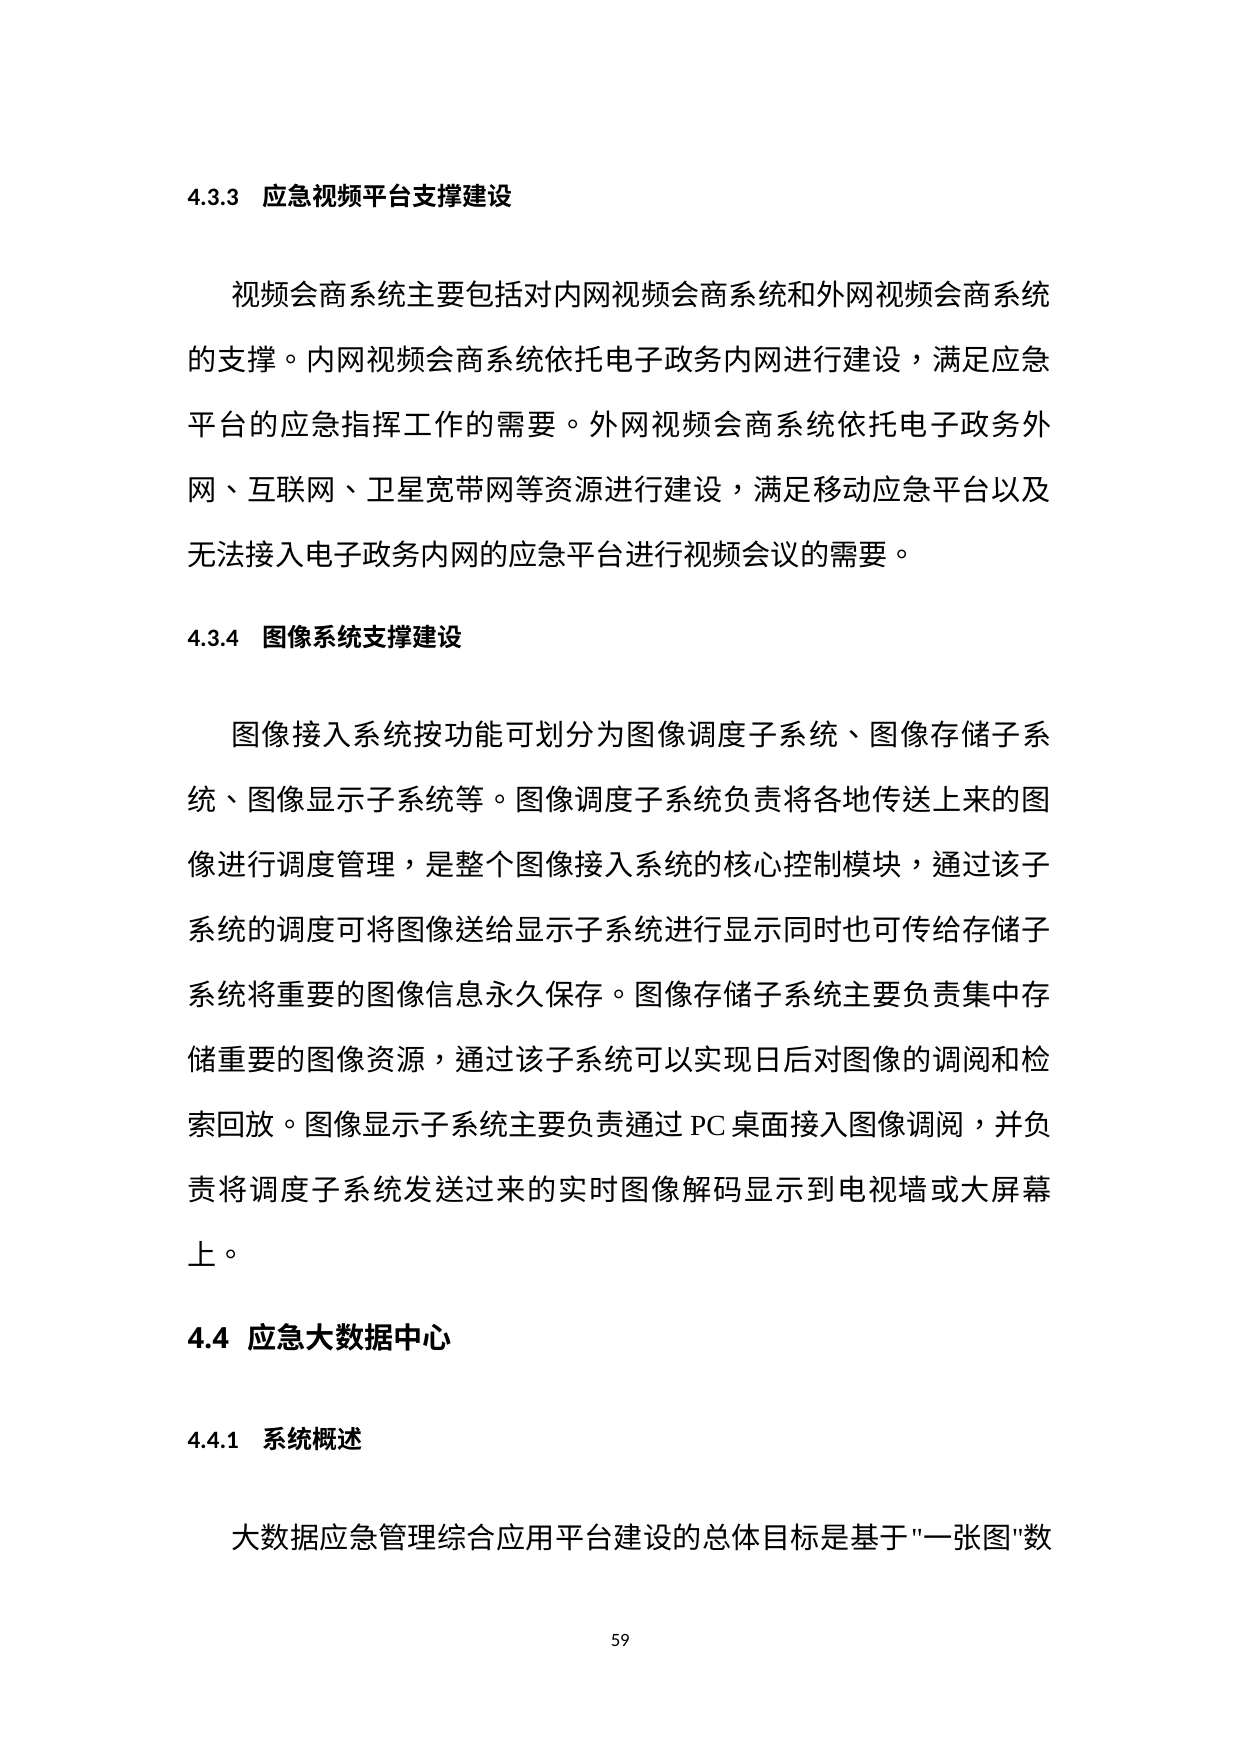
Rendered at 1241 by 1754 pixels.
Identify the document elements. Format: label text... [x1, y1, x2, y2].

subtitle 应急大数据中心 [187, 1303, 1053, 1368]
text 视频会商系统主要包括对内网视频会商系统和外网视频会商系统的支撑。内网视频会商系统依托电子政务内网进行建设，满足应急平台的应急指挥工作的需要。外网视频会商系统依托电子政务外网、互联网、卫星宽带网等资源进行建设，满足移动应急平台以及无法接入电子政务内网的应急平台进行视频会议的需要。 [187, 261, 1053, 586]
subtitle 应急视频平台支撑建设 [187, 162, 1053, 227]
subtitle 图像系统支撑建设 [187, 603, 1053, 668]
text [187, 1505, 1053, 1570]
text 图像接入系统按功能可划分为图像调度子系统、图像存储子系统、图像显示子系统等。图像调度子系统负责将各地传送上来的图像进行调度管理，是整个图像接入系统的核心控制模块，通过该子系统的调度可将图像送给显示子系统进行显示同时也可传给存储子系统将重要的图像信息永久保存。图像存储子系统主要负责集中存储重要的图像资源，通过该子系统可以实现日后对图像的调阅和检索回放。图像显示子系统主要负责通过PC桌面接入图像调阅，并负责将调度子系统发送过来的实时图像解码显示到电视墙或大屏幕上。 [187, 702, 1053, 1287]
subtitle 系统概述 [187, 1406, 1053, 1471]
